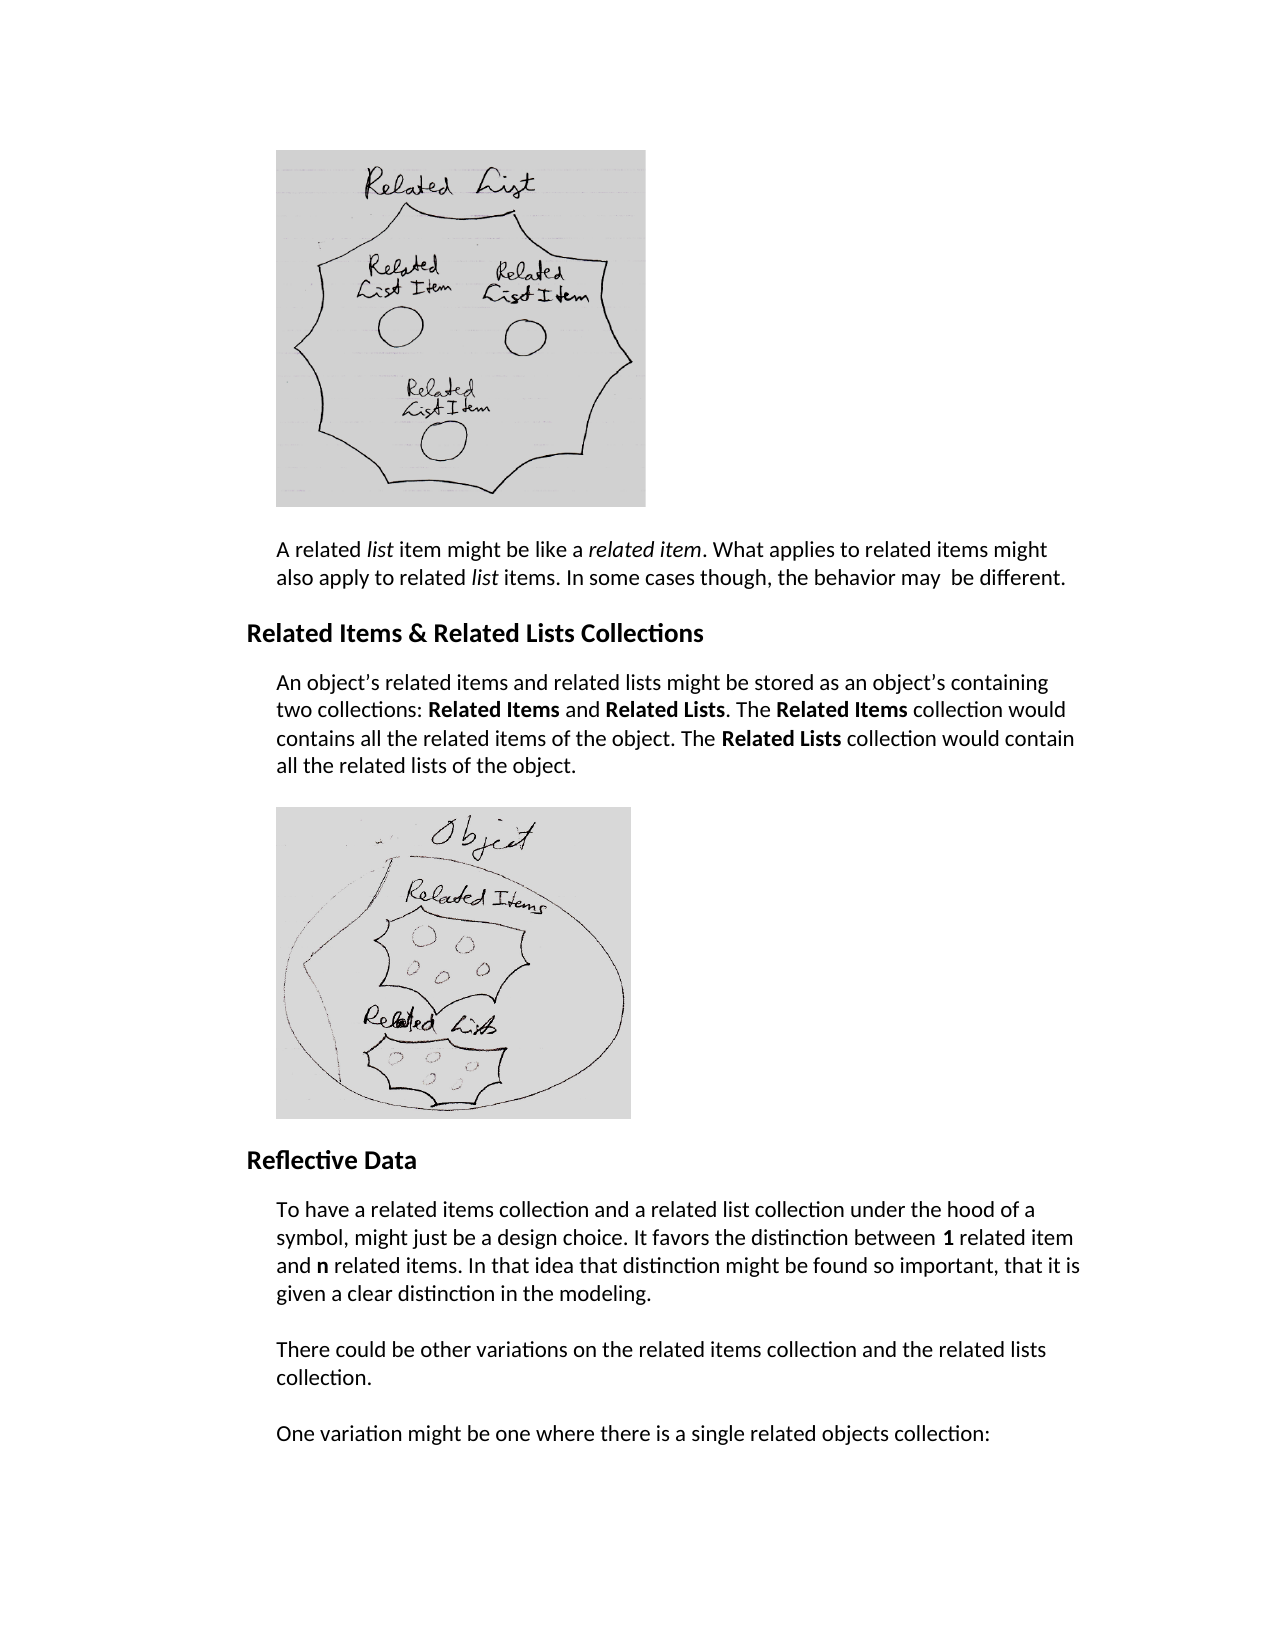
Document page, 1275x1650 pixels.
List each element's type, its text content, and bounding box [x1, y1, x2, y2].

text There could be other variations on the related items collection and the related lists collection. [276, 1335, 1087, 1391]
subtitle Related Items & Related Lists Collections [247, 616, 1087, 649]
text One variation might be one where there is a single related objects collection: [276, 1419, 1087, 1447]
text An object’s related items and related lists might be stored as an object’s containing two collections: Related Items and Related Lists. The Related Items collection would contains all the related items of the object. The Related Lists collection would contain all the related lists of the object. [276, 668, 1087, 780]
text To have a related items collection and a related list collection under the hood of a symbol, might just be a design choice. It favors the distinction between 1 related item and n related items. In that idea that distinction might be found so important, that it is given a clear distinction in the modeling. [276, 1195, 1087, 1307]
picture [276, 807, 631, 1119]
subtitle Reflective Data [247, 1143, 1087, 1176]
picture [276, 150, 646, 507]
text A related list item might be like a related item. What applies to related items might also apply to related list items. In some cases though, the behavior may be different. [276, 535, 1087, 591]
